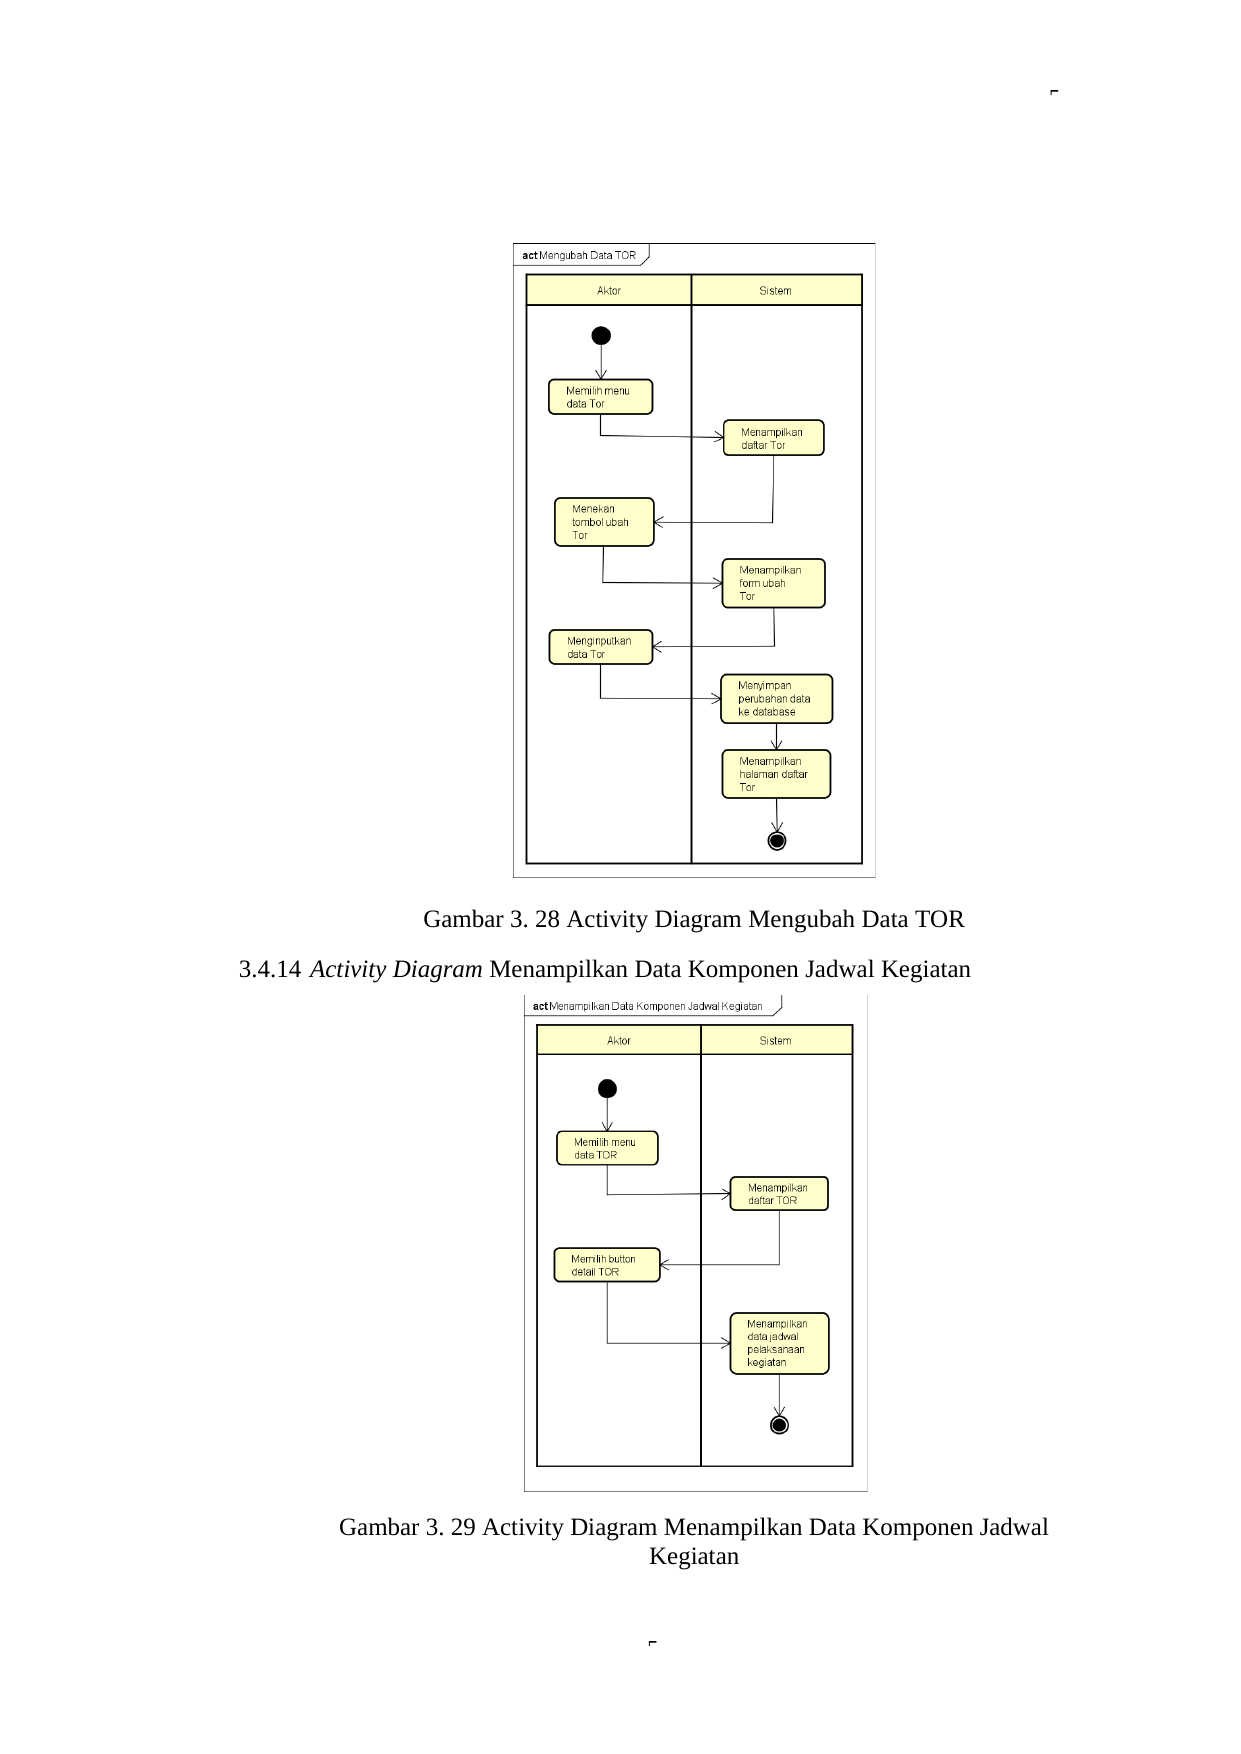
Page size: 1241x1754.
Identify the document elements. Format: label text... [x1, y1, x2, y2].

picture [512, 243, 876, 878]
picture [523, 995, 868, 1492]
list Activity Diagram Menampilkan Data Komponen Jadwal Kegiatan [239, 954, 1090, 983]
text Gambar 3. 28 Activity Diagram Mengubah Data TOR [339, 904, 1049, 933]
